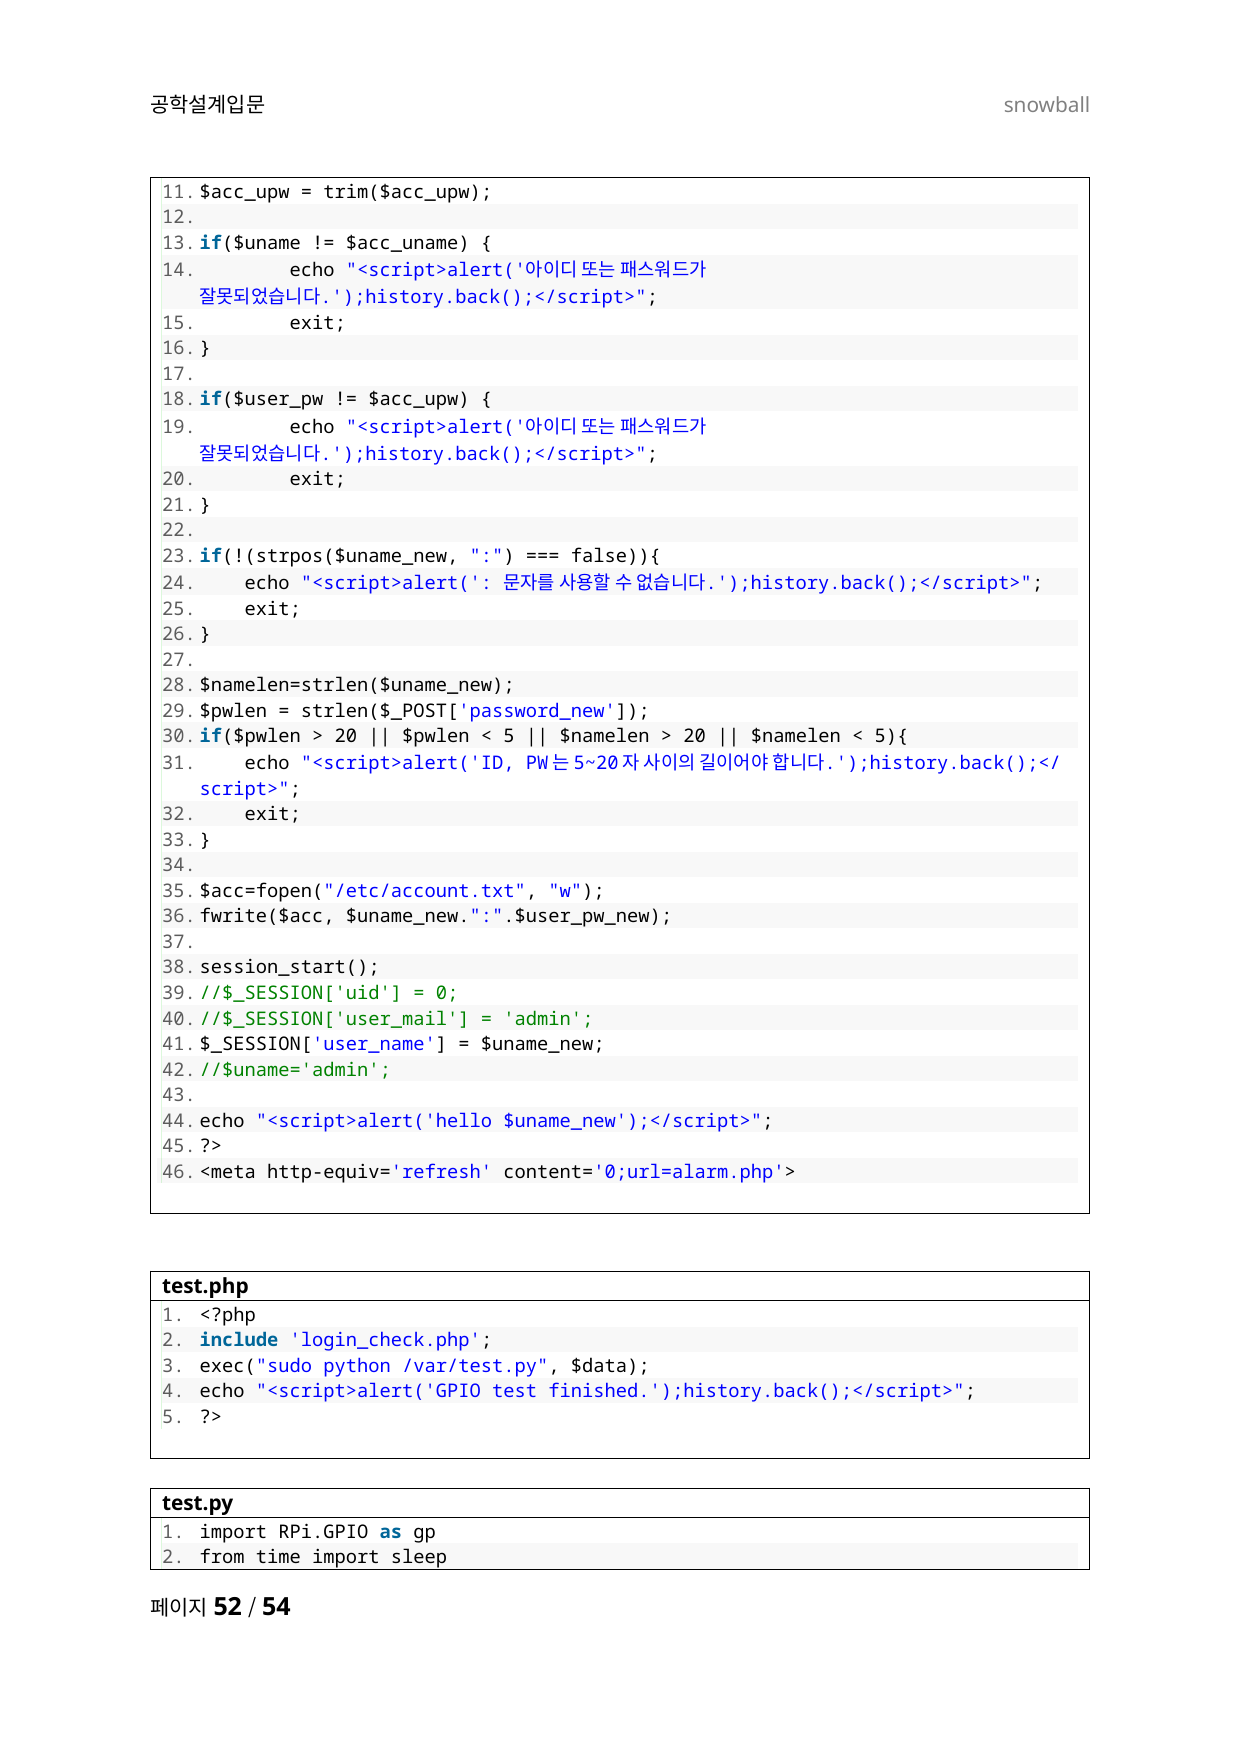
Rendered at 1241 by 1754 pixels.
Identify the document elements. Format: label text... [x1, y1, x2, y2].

table_cell <?php include 'login_check.php'; exec("sudo python /var/test.py", $data); echo "<script>alert('GPIO test finished.');history.back();</script>"; ?> [151, 1301, 1089, 1458]
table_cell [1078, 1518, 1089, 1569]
table_header test.php [151, 1272, 1089, 1300]
table_header test.py [151, 1489, 1089, 1517]
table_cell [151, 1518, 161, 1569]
